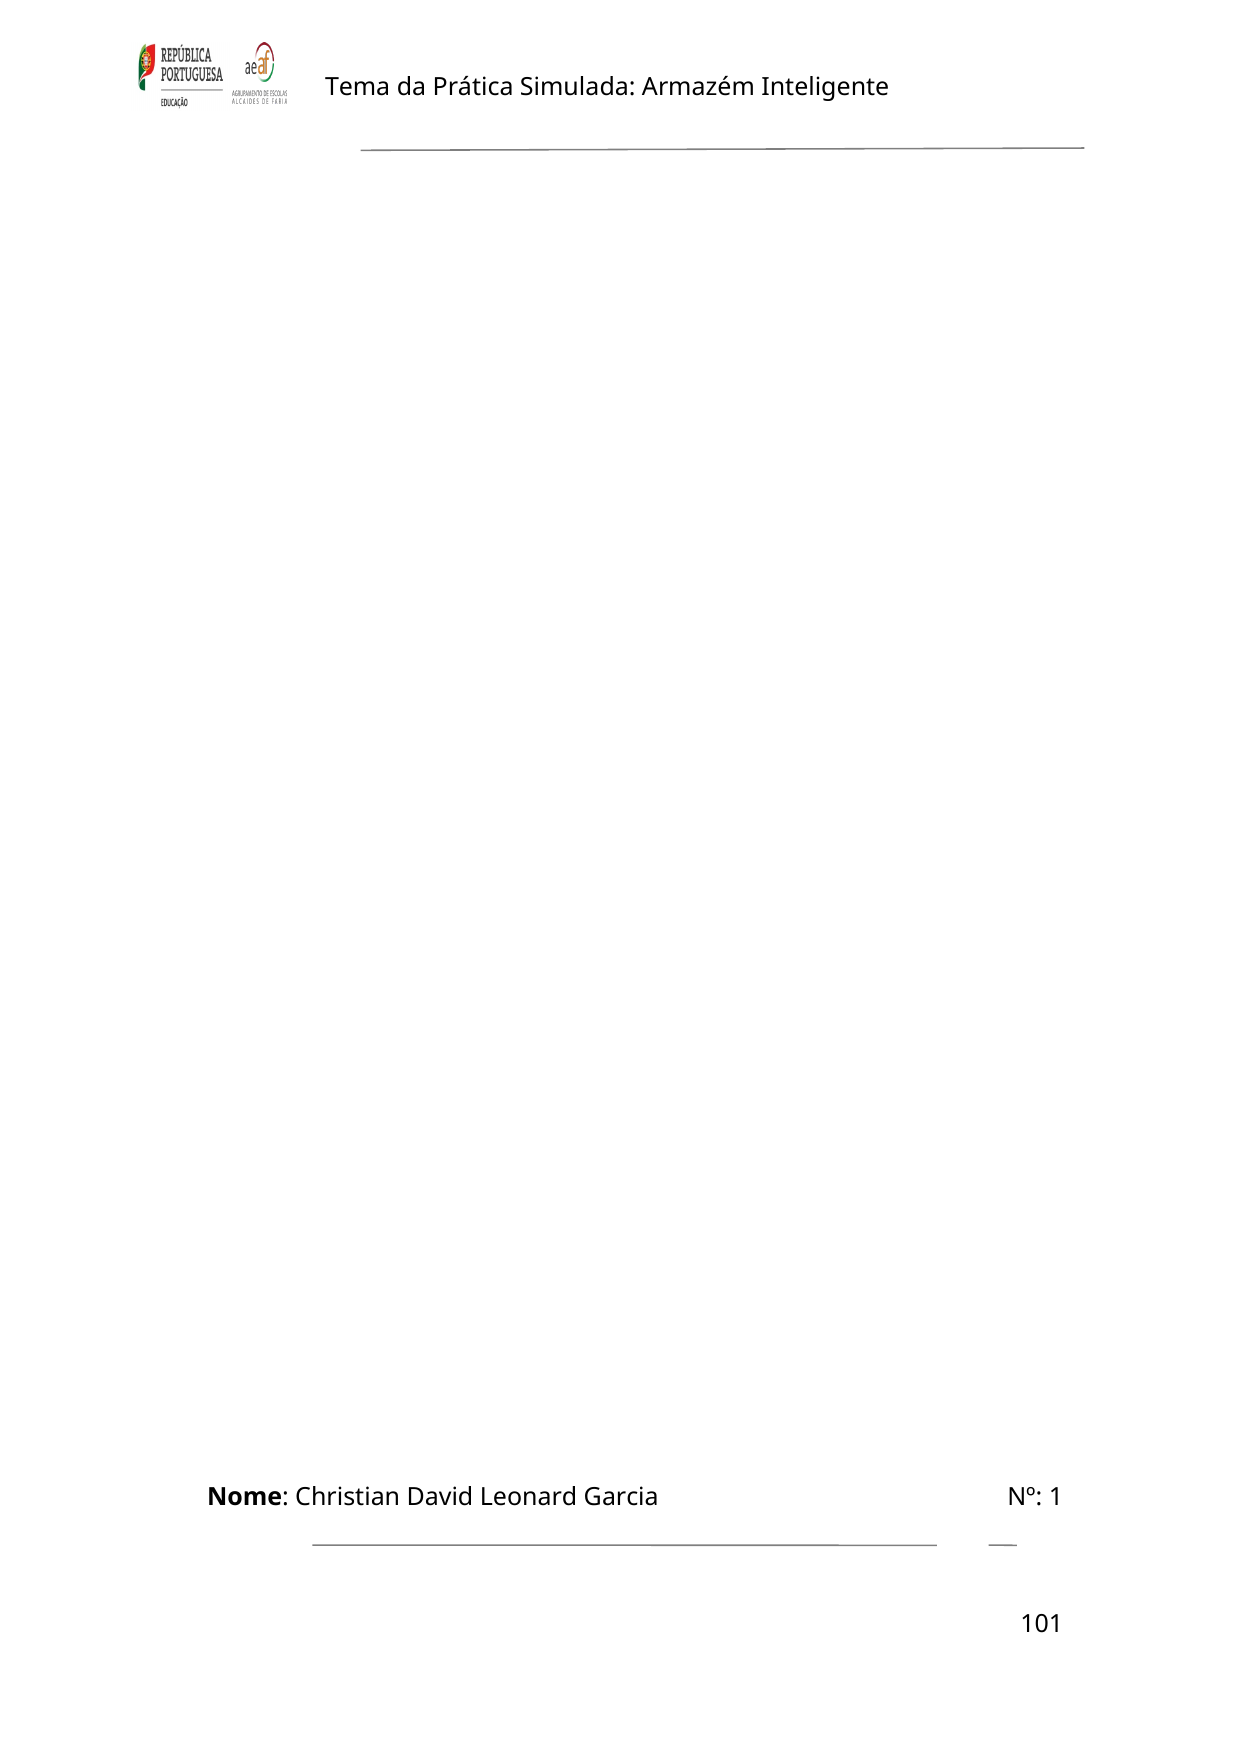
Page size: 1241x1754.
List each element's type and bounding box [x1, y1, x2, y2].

picture [130, 42, 231, 111]
picture [232, 42, 287, 104]
